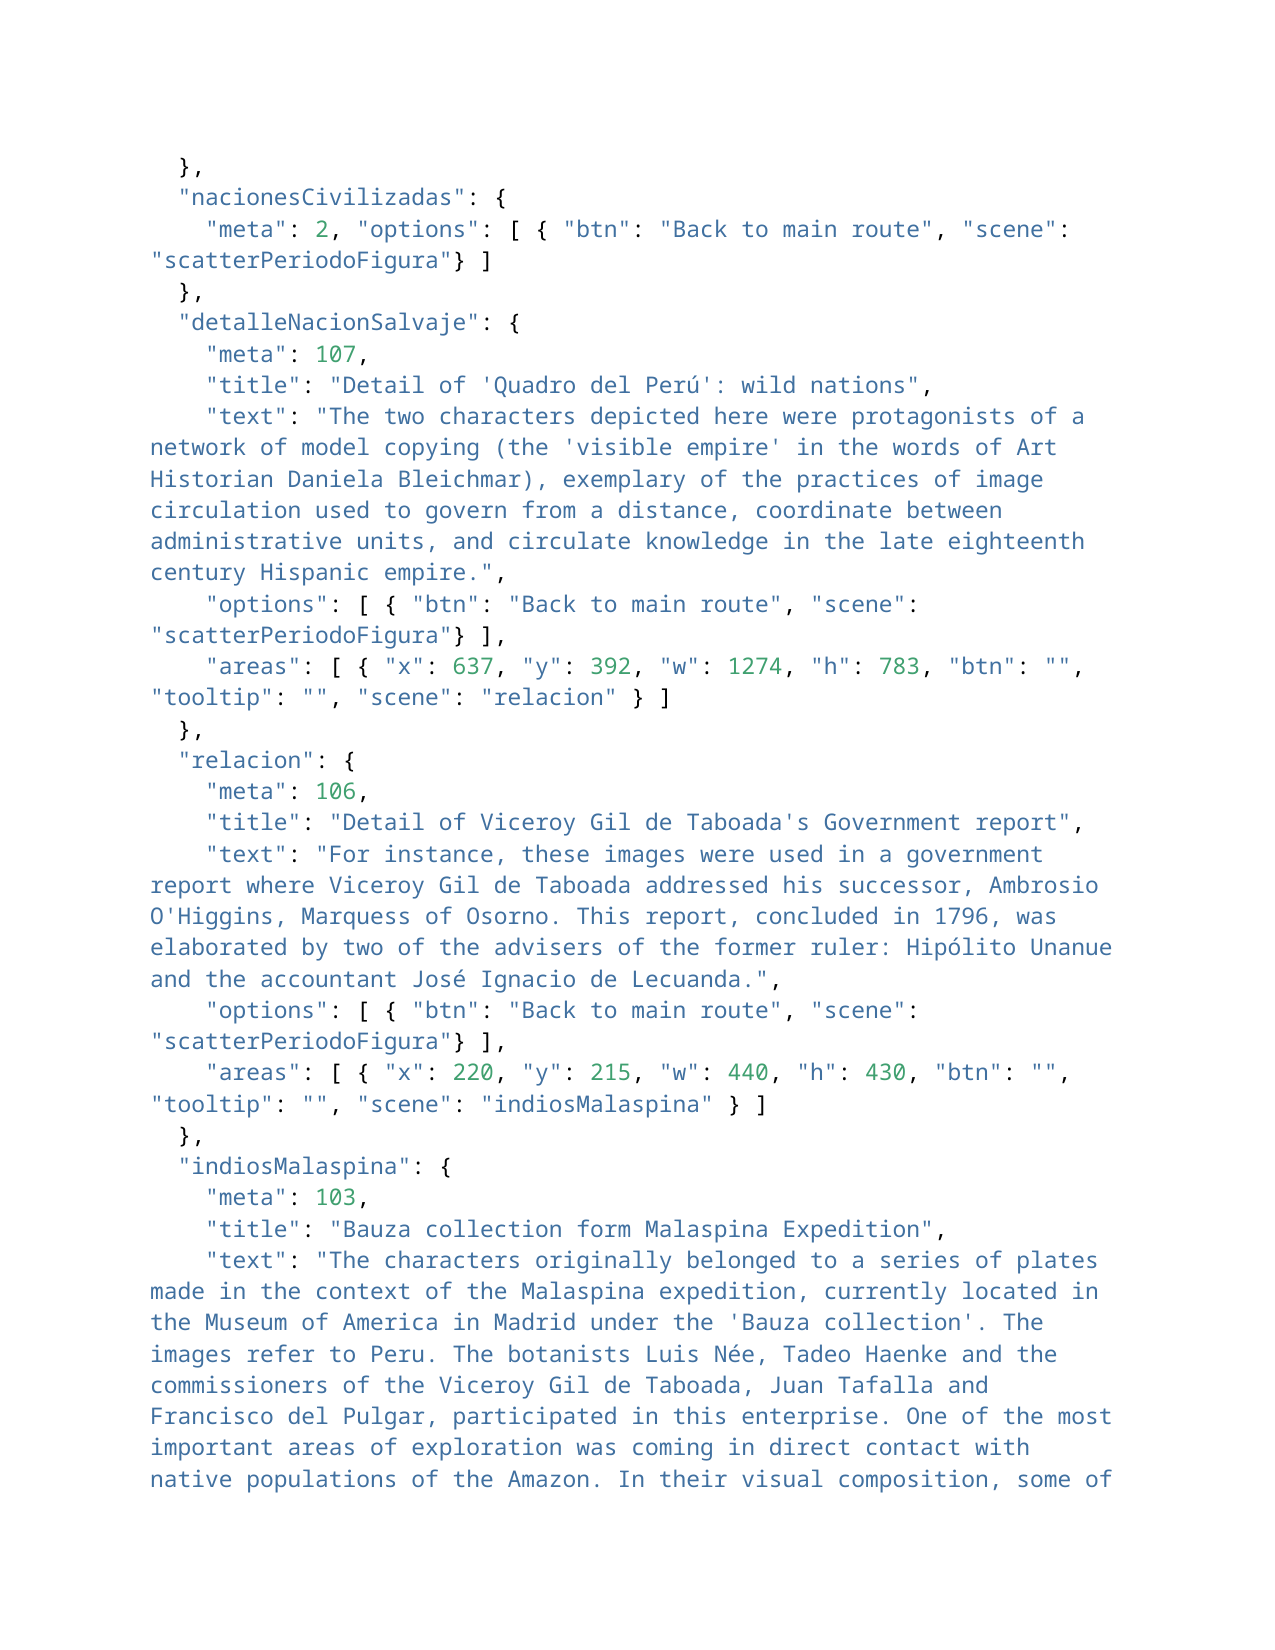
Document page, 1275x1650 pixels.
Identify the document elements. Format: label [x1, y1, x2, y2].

text [150, 150, 1125, 1494]
